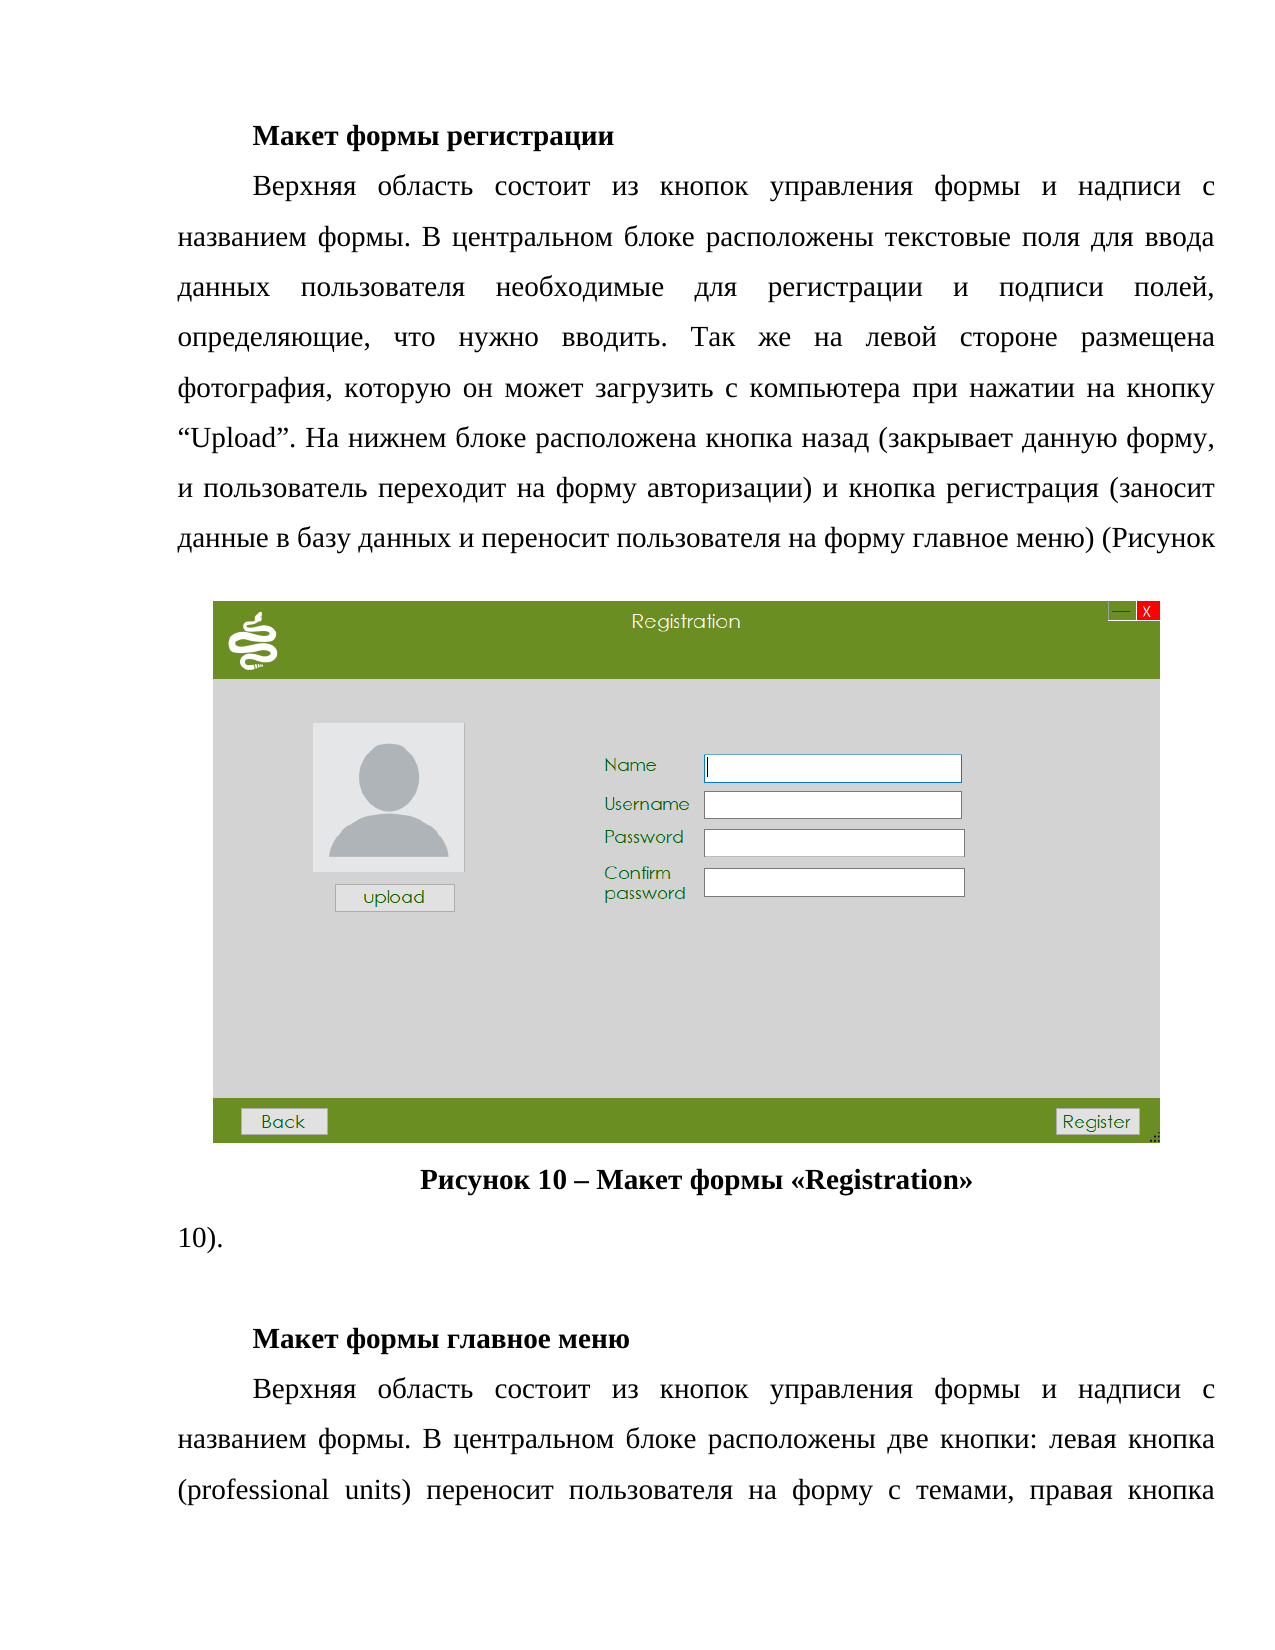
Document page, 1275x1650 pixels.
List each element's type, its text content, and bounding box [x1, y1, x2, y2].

text Макет формы главное меню [177, 1321, 1216, 1354]
text Макет формы регистрации [177, 118, 1216, 152]
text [177, 1371, 1216, 1505]
picture [213, 601, 1160, 1143]
